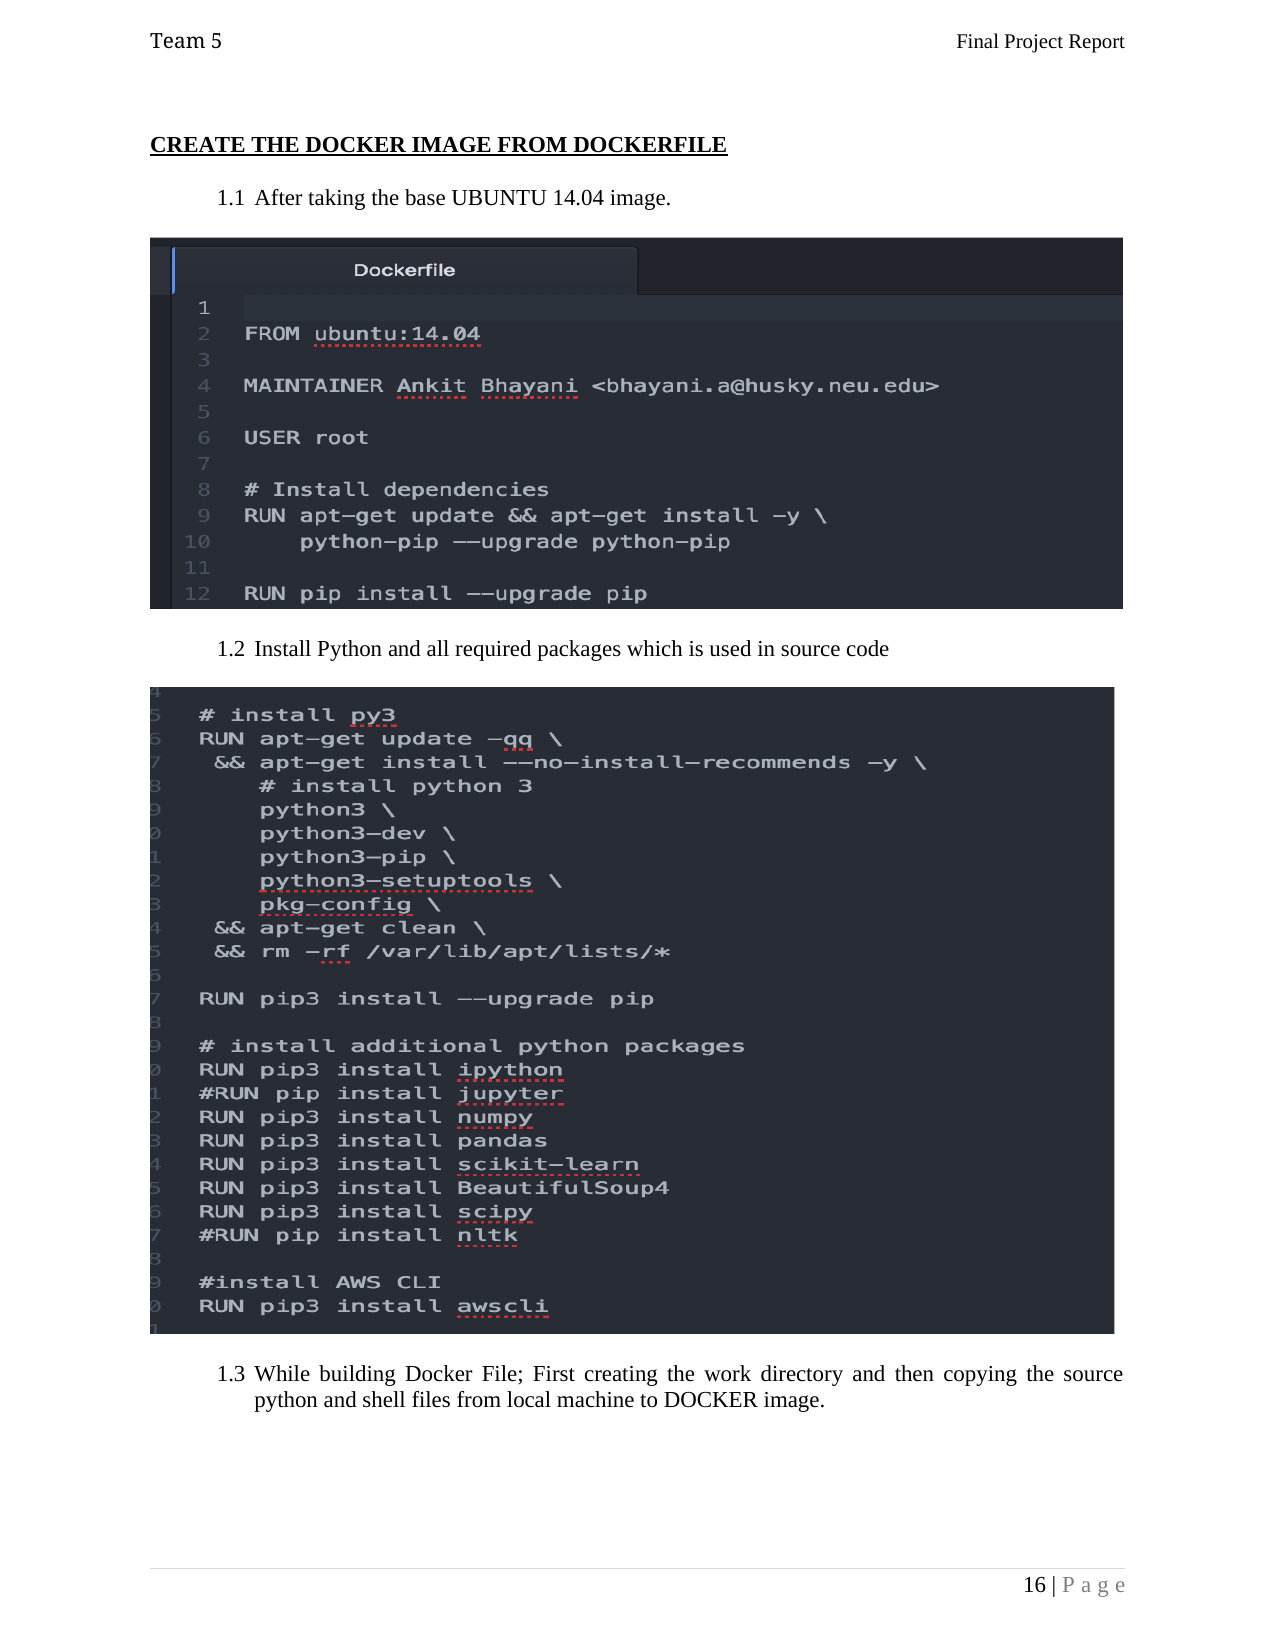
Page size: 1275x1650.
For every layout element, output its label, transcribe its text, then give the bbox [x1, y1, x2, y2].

list Install Python and all required packages which is used in source code [217, 634, 1125, 661]
list After taking the base UBUNTU 14.04 image. [217, 184, 1125, 211]
picture [150, 237, 1123, 609]
picture [150, 687, 1115, 1334]
list While building Docker File; First creating the work directory and then copying the source python and shell files from local machine to DOCKER image. [217, 1360, 1125, 1413]
text CREATE THE DOCKER IMAGE FROM DOCKERFILE [150, 132, 1125, 158]
